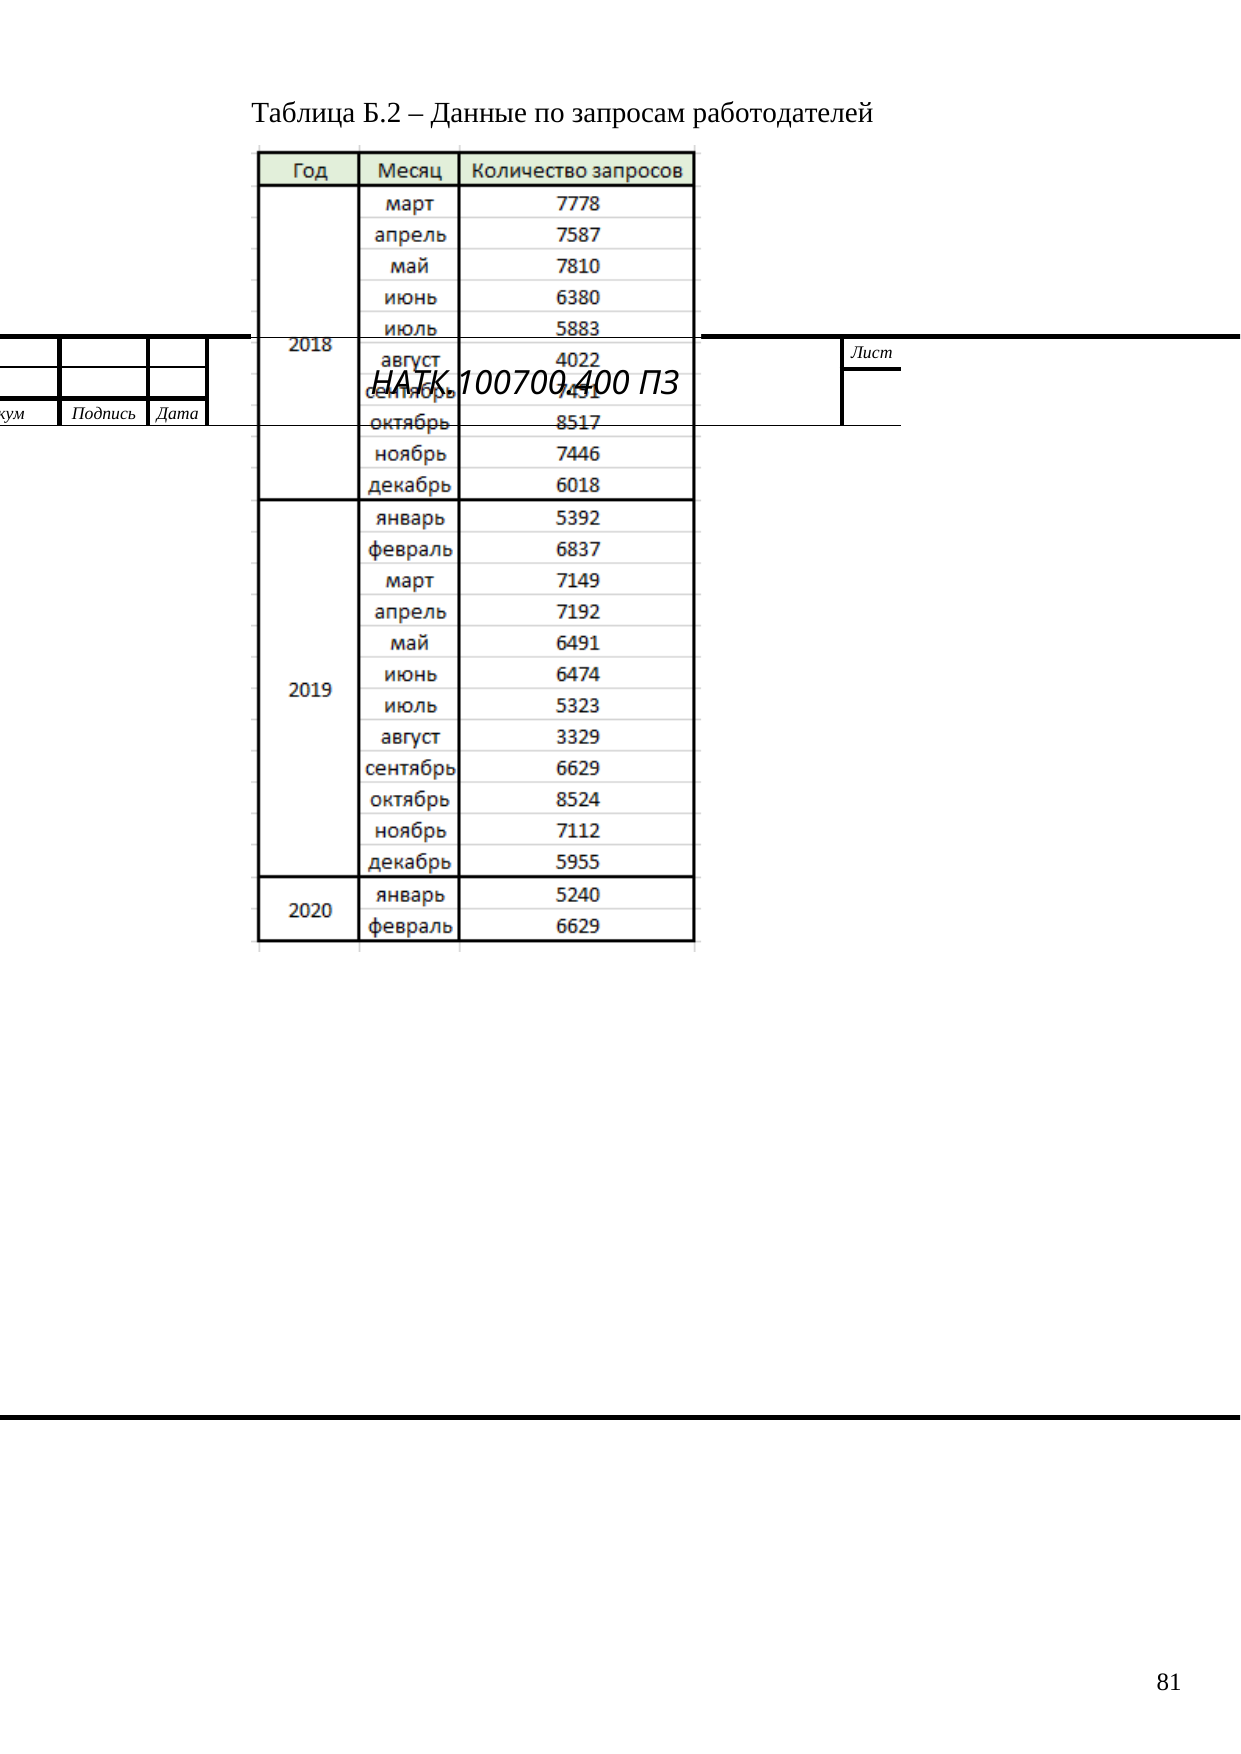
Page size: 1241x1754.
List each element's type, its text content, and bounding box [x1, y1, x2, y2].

list Таблица Б.2 – Данные по запросам работодателей [177, 95, 1167, 129]
picture [251, 338, 702, 425]
picture [251, 426, 702, 952]
picture [251, 145, 702, 337]
